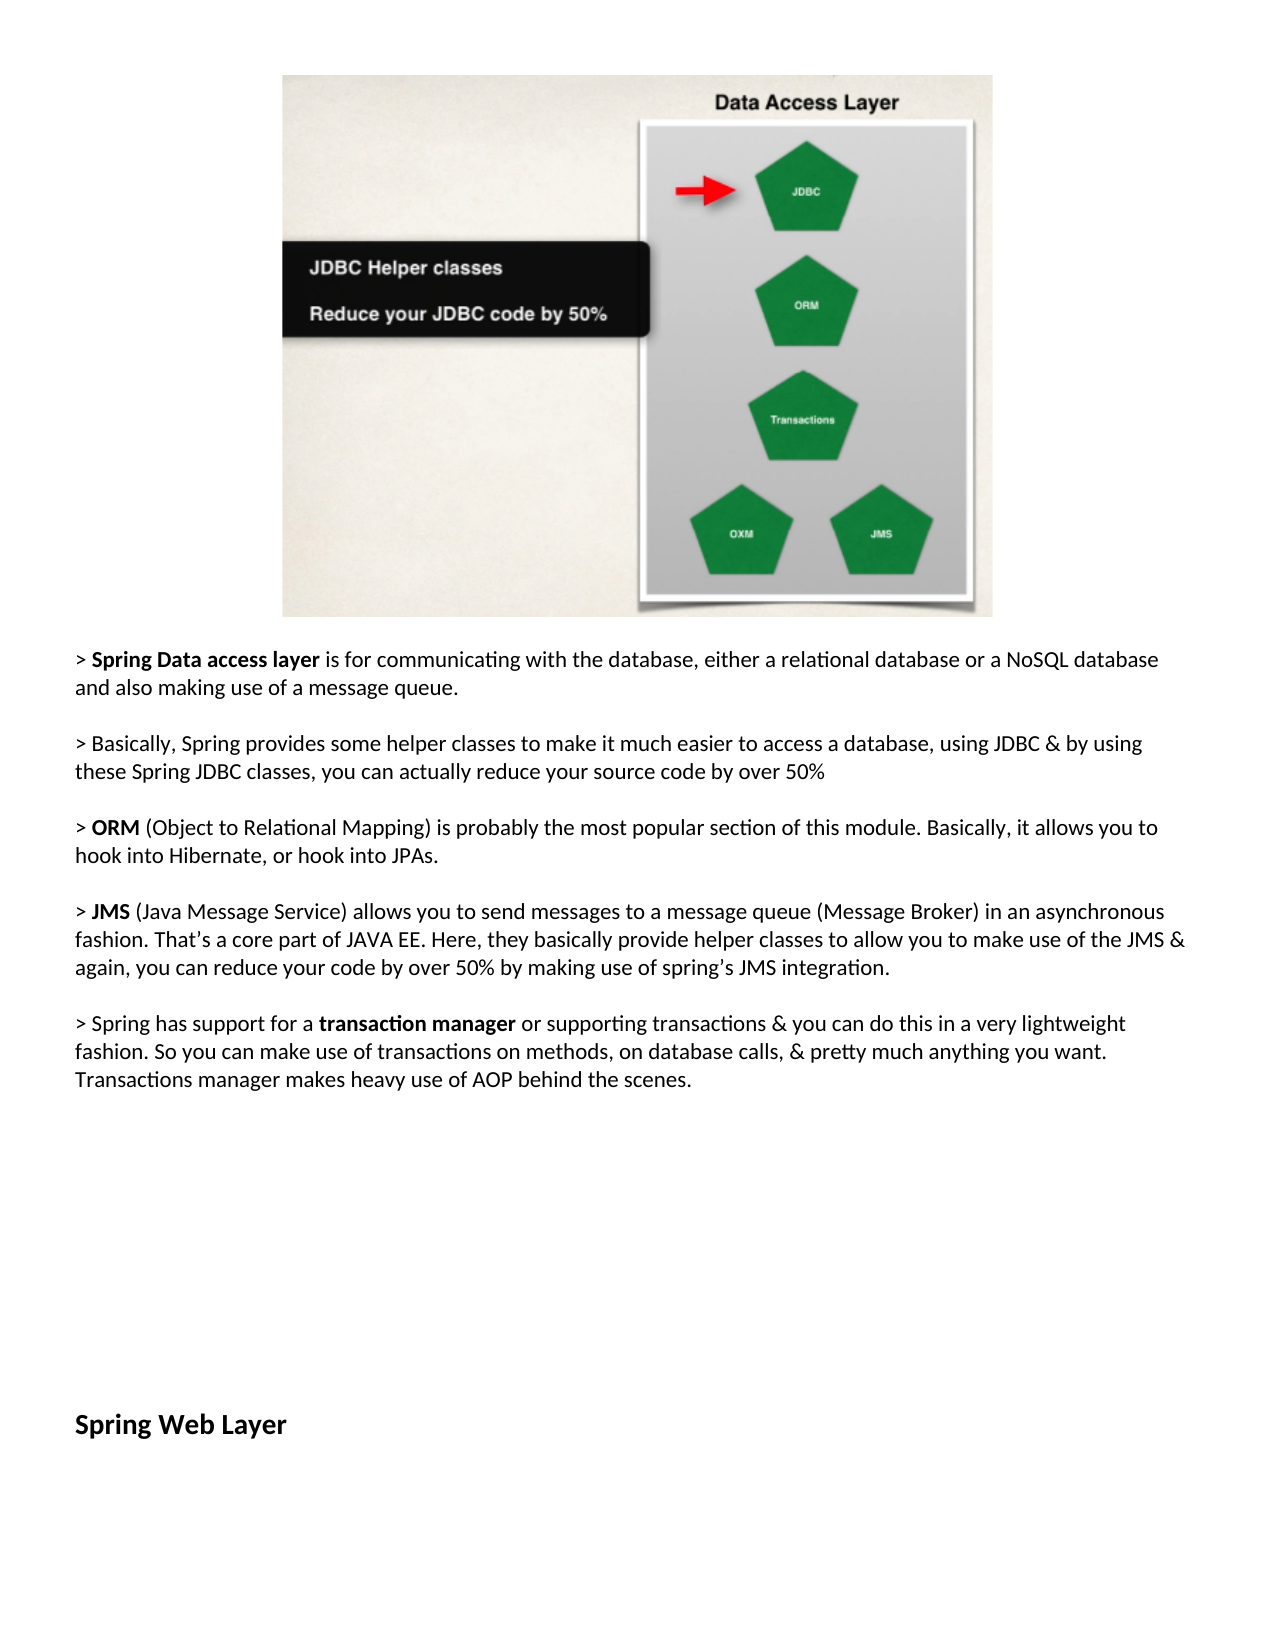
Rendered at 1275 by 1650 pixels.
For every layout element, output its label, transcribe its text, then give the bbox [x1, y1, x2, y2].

text Spring Web Layer [75, 1406, 1200, 1442]
text > Spring has support for a transaction manager or supporting transactions & you can do this in a very lightweight fashion. So you can make use of transactions on methods, on database calls, & pretty much anything you want. Transactions manager makes heavy use of AOP behind the scenes. [75, 1009, 1200, 1093]
picture [282, 75, 993, 617]
text > Spring Data access layer is for communicating with the database, either a relational database or a NoSQL database and also making use of a message queue. [75, 645, 1200, 701]
text > JMS (Java Message Service) allows you to send messages to a message queue (Message Broker) in an asynchronous fashion. That’s a core part of JAVA EE. Here, they basically provide helper classes to allow you to make use of the JMS & again, you can reduce your code by over 50% by making use of spring’s JMS integration. [75, 897, 1200, 981]
text > Basically, Spring provides some helper classes to make it much easier to access a database, using JDBC & by using these Spring JDBC classes, you can actually reduce your source code by over 50% [75, 729, 1200, 785]
text > ORM (Object to Relational Mapping) is probably the most popular section of this module. Basically, it allows you to hook into Hibernate, or hook into JPAs. [75, 813, 1200, 869]
